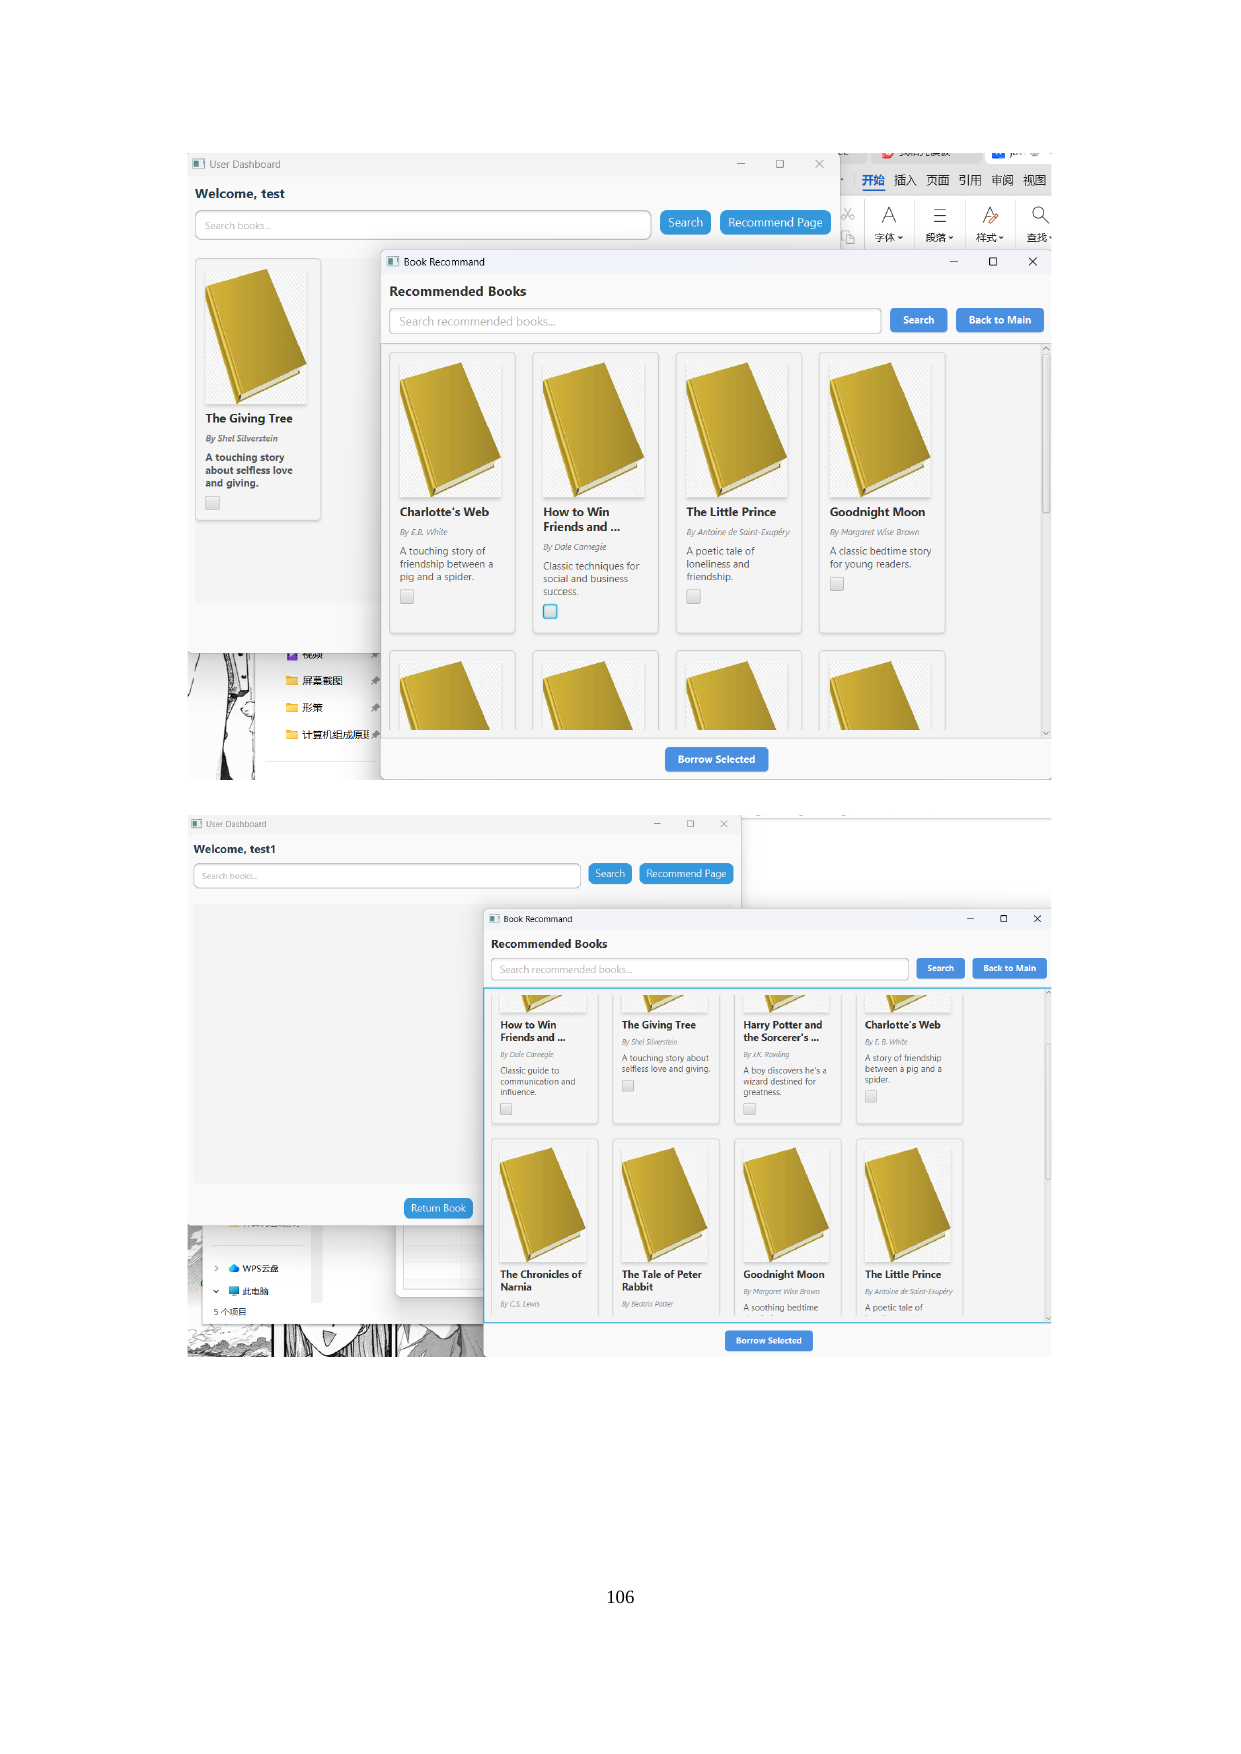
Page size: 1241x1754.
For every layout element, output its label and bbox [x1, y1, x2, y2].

picture [187, 815, 1052, 1357]
picture [187, 153, 1052, 780]
